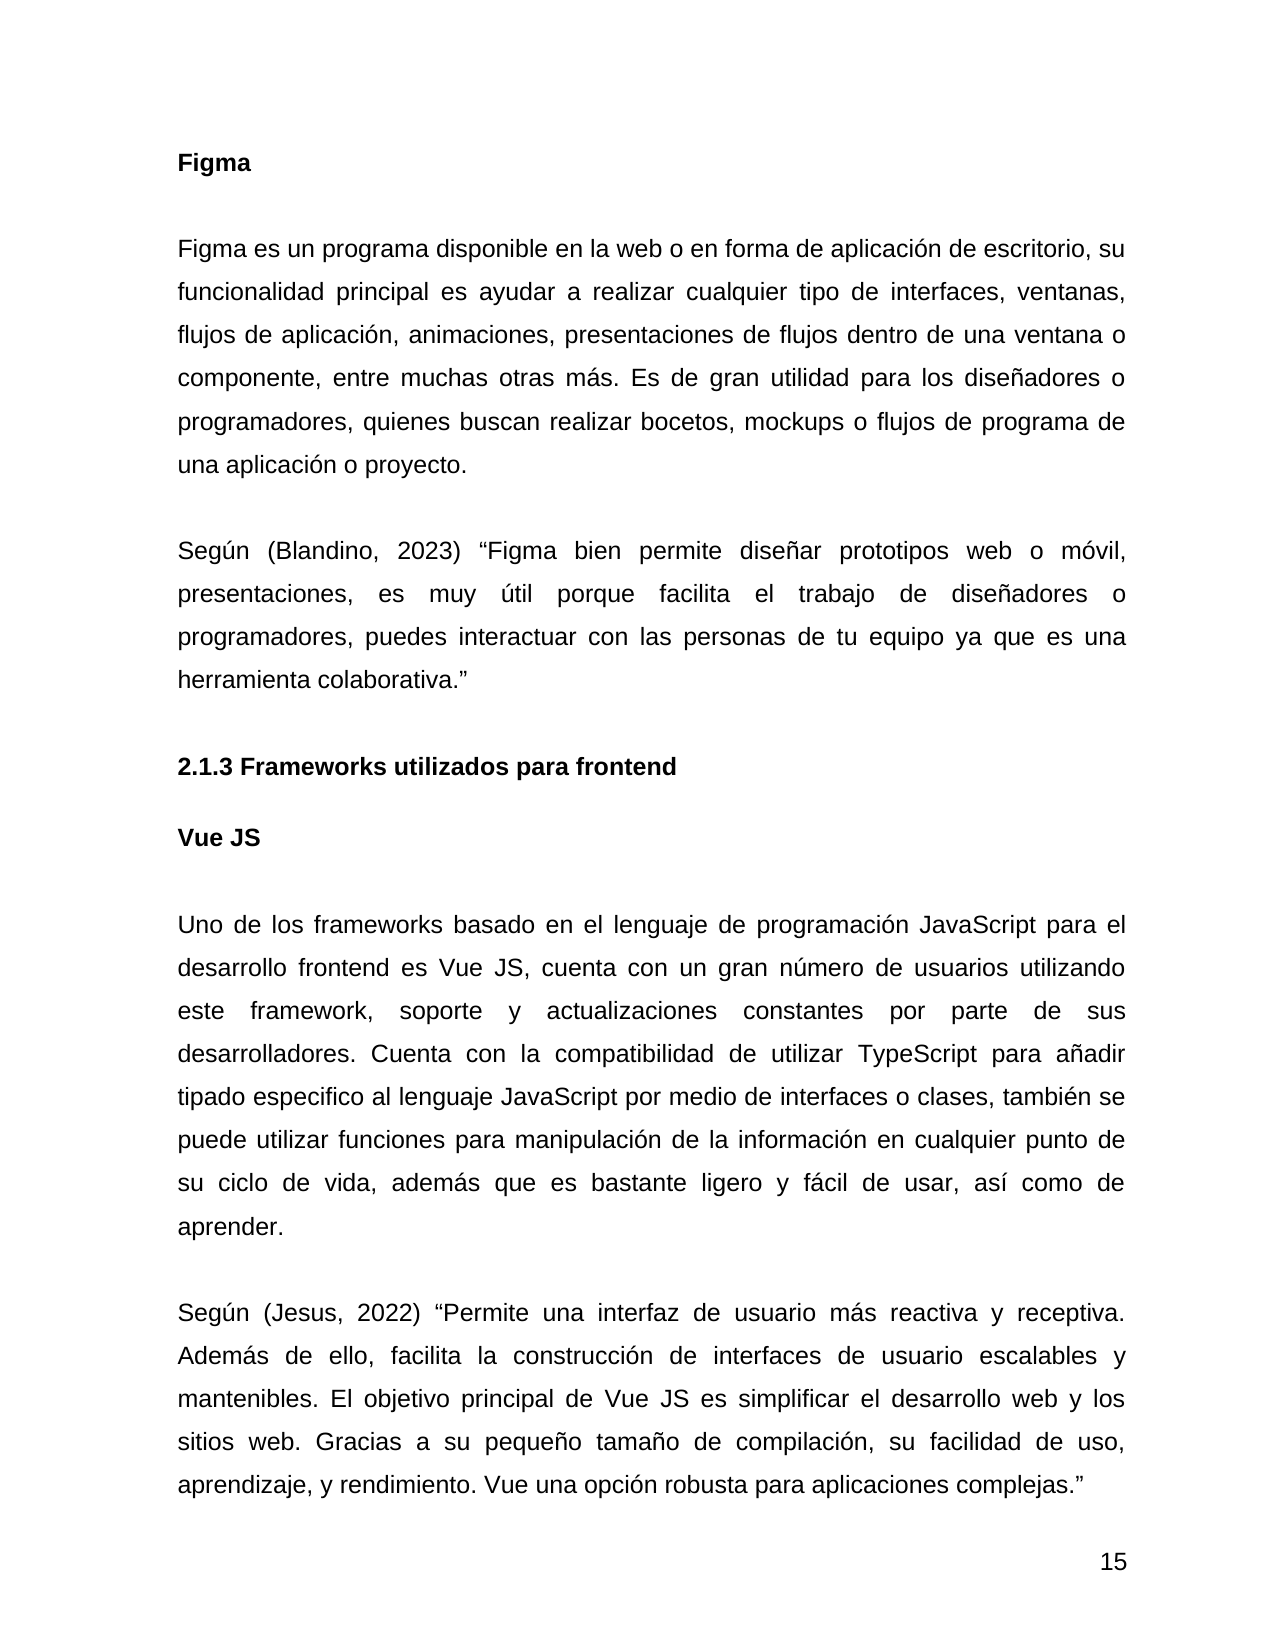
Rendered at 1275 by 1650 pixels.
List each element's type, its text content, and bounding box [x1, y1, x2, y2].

text Vue JS [177, 823, 1127, 852]
text Según “Figma bien permite diseñar prototipos web o móvil, presentaciones, es muy útil porque facilita el trabajo de diseñadores o programadores, puedes interactuar con las personas de tu equipo ya que es una herramienta colaborativa.” [177, 536, 1127, 694]
text Según “Permite una interfaz de usuario más reactiva y receptiva. Además de ello, facilita la construcción de interfaces de usuario escalables y mantenibles. El objetivo principal de Vue JS es simplificar el desarrollo web y los sitios web. Gracias a su pequeño tamaño de compilación, su facilidad de uso, aprendizaje, y rendimiento. Vue una opción robusta para aplicaciones complejas.” [177, 1298, 1127, 1499]
subtitle Frameworks utilizados para frontend [177, 751, 1127, 780]
text Uno de los frameworks basado en el lenguaje de programación JavaScript para el desarrollo frontend es Vue JS, cuenta con un gran número de usuarios utilizando este framework, soporte y actualizaciones constantes por parte de sus desarrolladores. Cuenta con la compatibilidad de utilizar TypeScript para añadir tipado especifico al lenguaje JavaScript por medio de interfaces o clases, también se puede utilizar funciones para manipulación de la información en cualquier punto de su ciclo de vida, además que es bastante ligero y fácil de usar, así como de aprender. [177, 909, 1127, 1240]
text Figma [177, 148, 1127, 176]
text Figma es un programa disponible en la web o en forma de aplicación de escritorio, su funcionalidad principal es ayudar a realizar cualquier tipo de interfaces, ventanas, flujos de aplicación, animaciones, presentaciones de flujos dentro de una ventana o componente, entre muchas otras más. Es de gran utilidad para los diseñadores o programadores, quienes buscan realizar bocetos, mockups o flujos de programa de una aplicación o proyecto. [177, 234, 1127, 478]
